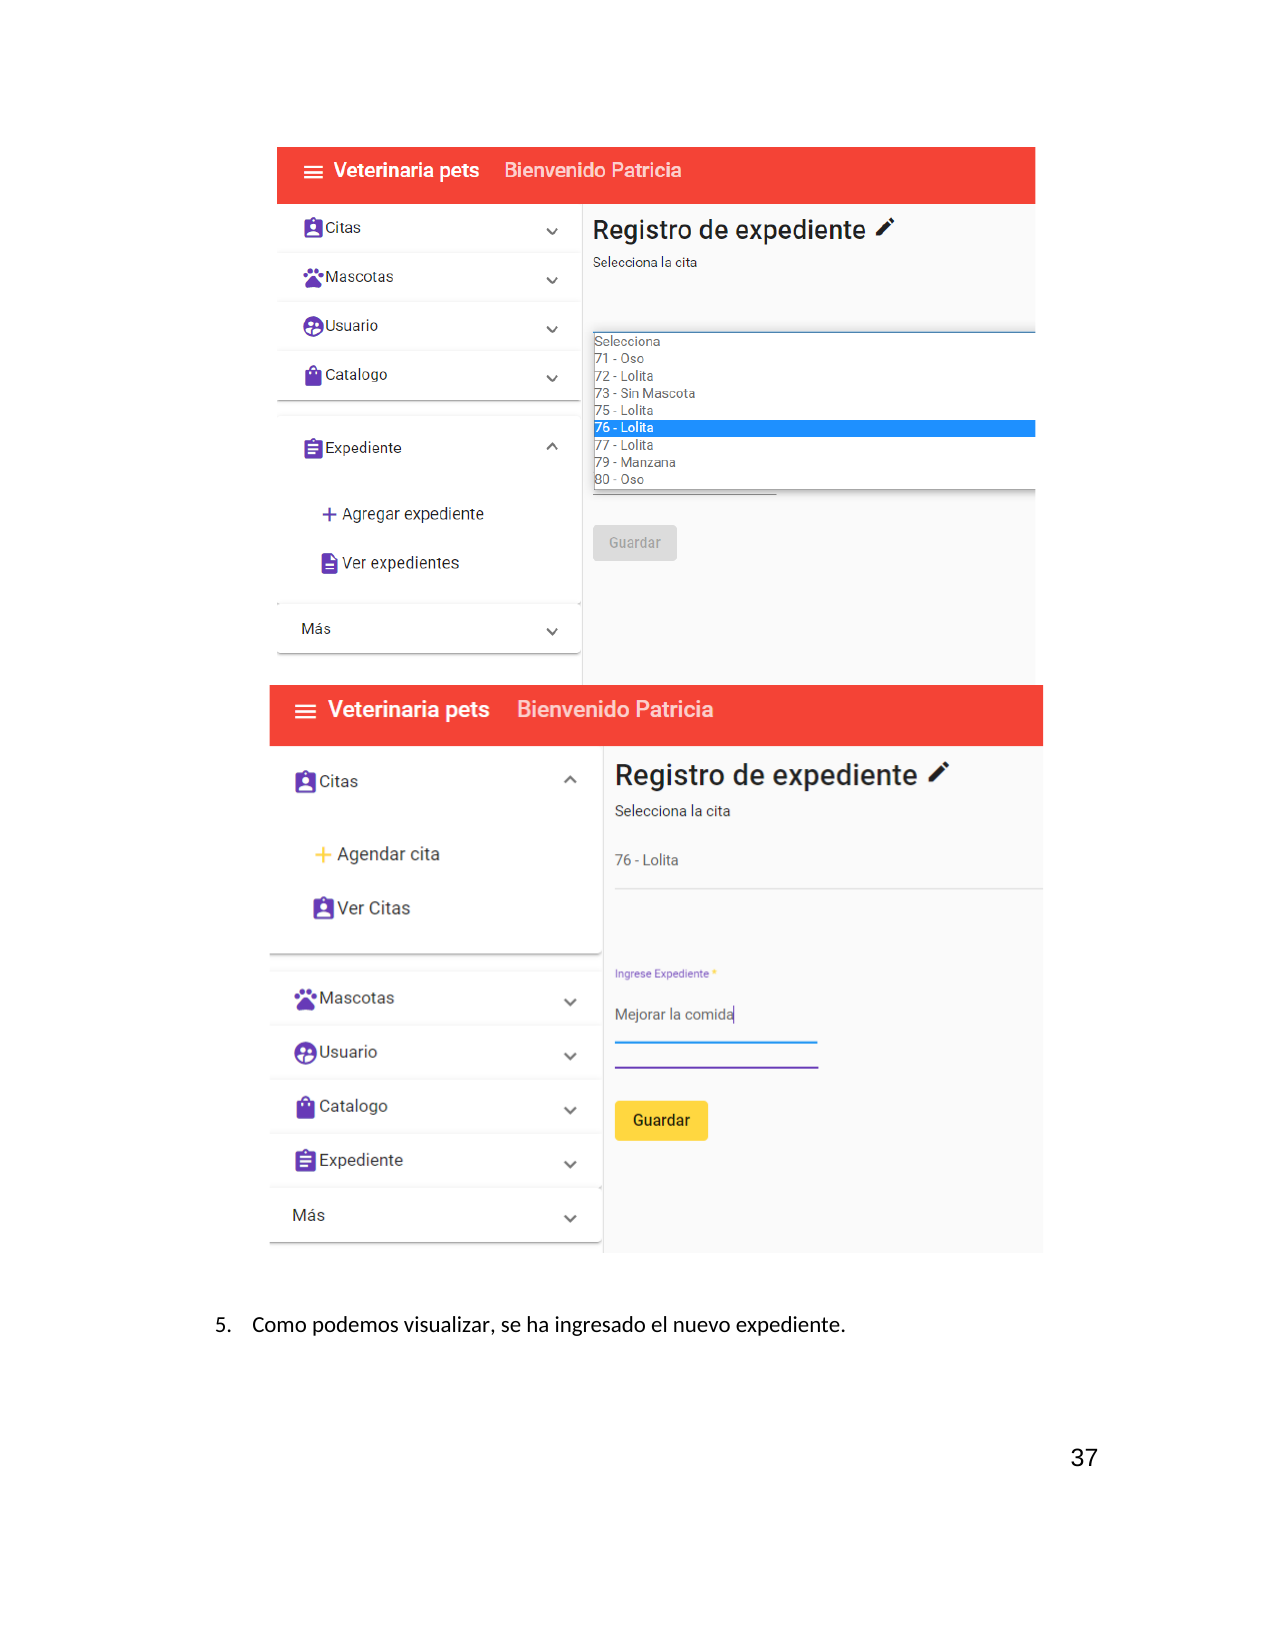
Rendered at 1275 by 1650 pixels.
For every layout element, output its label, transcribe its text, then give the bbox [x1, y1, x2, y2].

list Como podemos visualizar, se ha ingresado el nuevo expediente. [214, 1310, 1098, 1338]
picture [269, 147, 1044, 1253]
